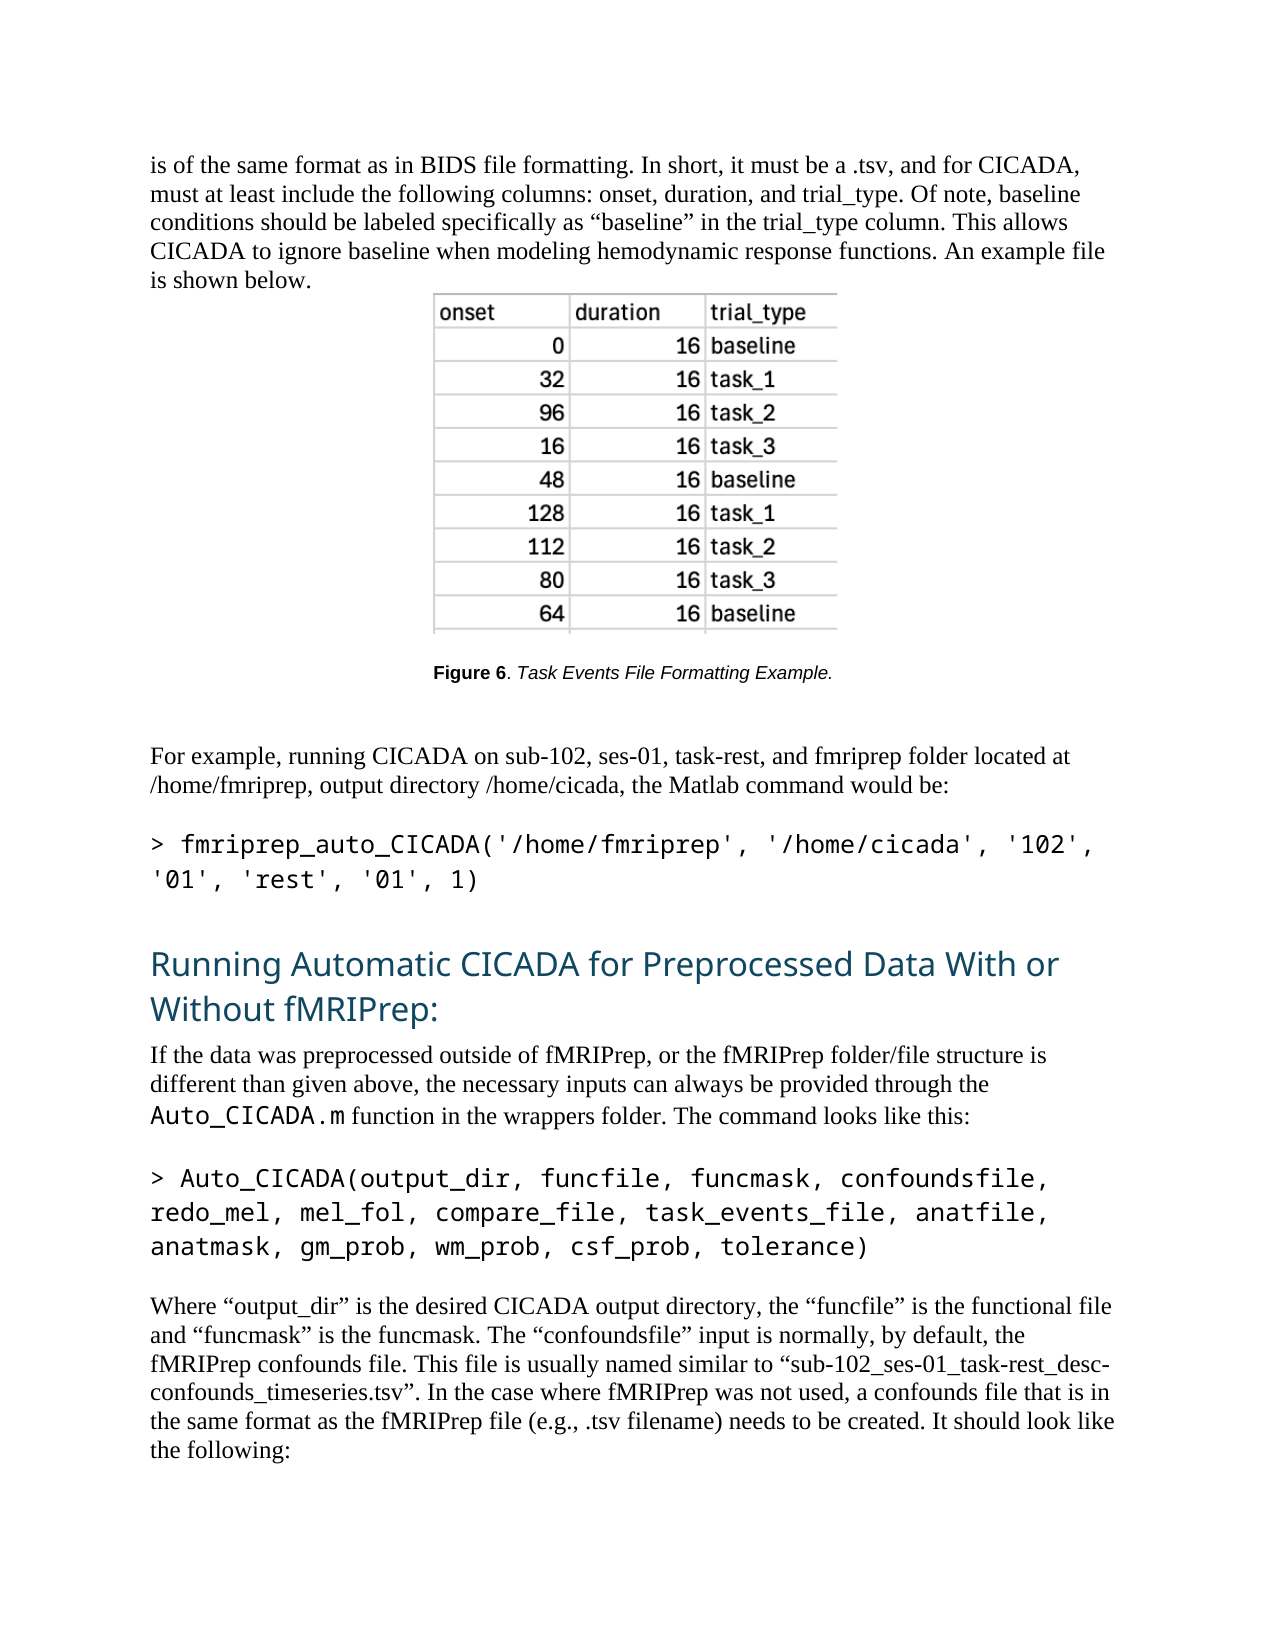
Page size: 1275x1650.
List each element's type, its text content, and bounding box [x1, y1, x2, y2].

picture [433, 293, 838, 634]
text Where “output_dir” is the desired CICADA output directory, the “funcfile” is the functional file and “funcmask” is the funcmask. The “confoundsfile” input is normally, by default, the fMRIPrep confounds file. This file is usually named similar to “sub-102_ses-01_task-rest_desc-confounds_timeseries.tsv”. In the case where fMRIPrep was not used, a confounds file that is in the same format as the fMRIPrep file (e.g., .tsv filename) needs to be created. It should look like the following: [150, 1291, 1125, 1464]
text If the data was preprocessed outside of fMRIPrep, or the fMRIPrep folder/file structure is different than given above, the necessary inputs can always be provided through the Auto_CICADA.m function in the wrappers folder. The command looks like this: [150, 1040, 1125, 1131]
text > Auto_CICADA(output_dir, funcfile, funcmask, confoundsfile, redo_mel, mel_fol, compare_file, task_events_file, anatfile, anatmask, gm_prob, wm_prob, csf_prob, tolerance) [150, 1160, 1125, 1262]
table_cell Figure 6. Task Events File Formatting Example. [422, 662, 853, 712]
text For example, running CICADA on sub-102, ses-01, task-rest, and fmriprep folder located at /home/fmriprep, output directory /home/cicada, the Matlab command would be: [150, 741, 1125, 798]
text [150, 150, 1125, 294]
subtitle Running Automatic CICADA for Preprocessed Data With or Without fMRIPrep: [150, 941, 1125, 1032]
text > fmriprep_auto_CICADA('/home/fmriprep', '/home/cicada', '102', '01', 'rest', '01', 1) [150, 827, 1125, 895]
table_header [422, 294, 853, 662]
